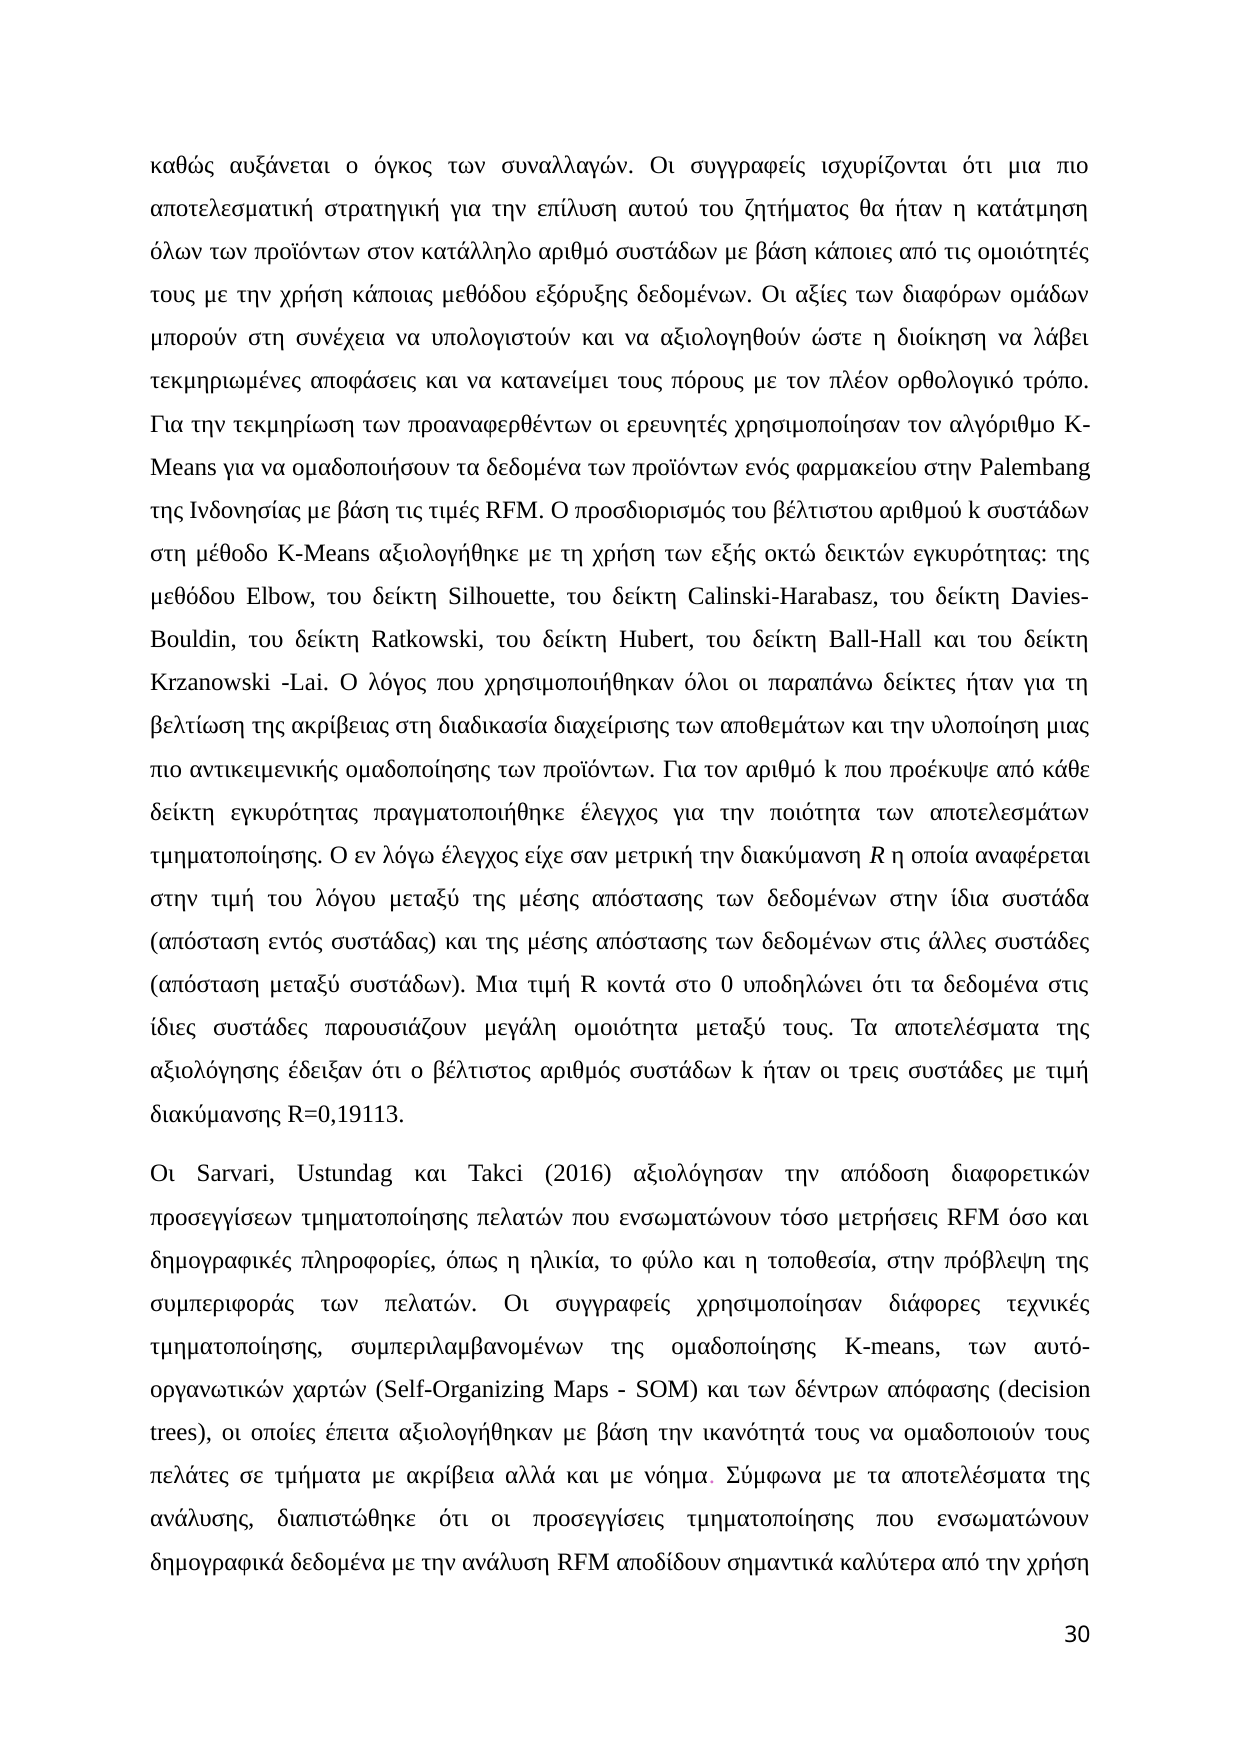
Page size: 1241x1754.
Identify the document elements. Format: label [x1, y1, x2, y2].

text [150, 1158, 1090, 1575]
text [150, 150, 1090, 1127]
